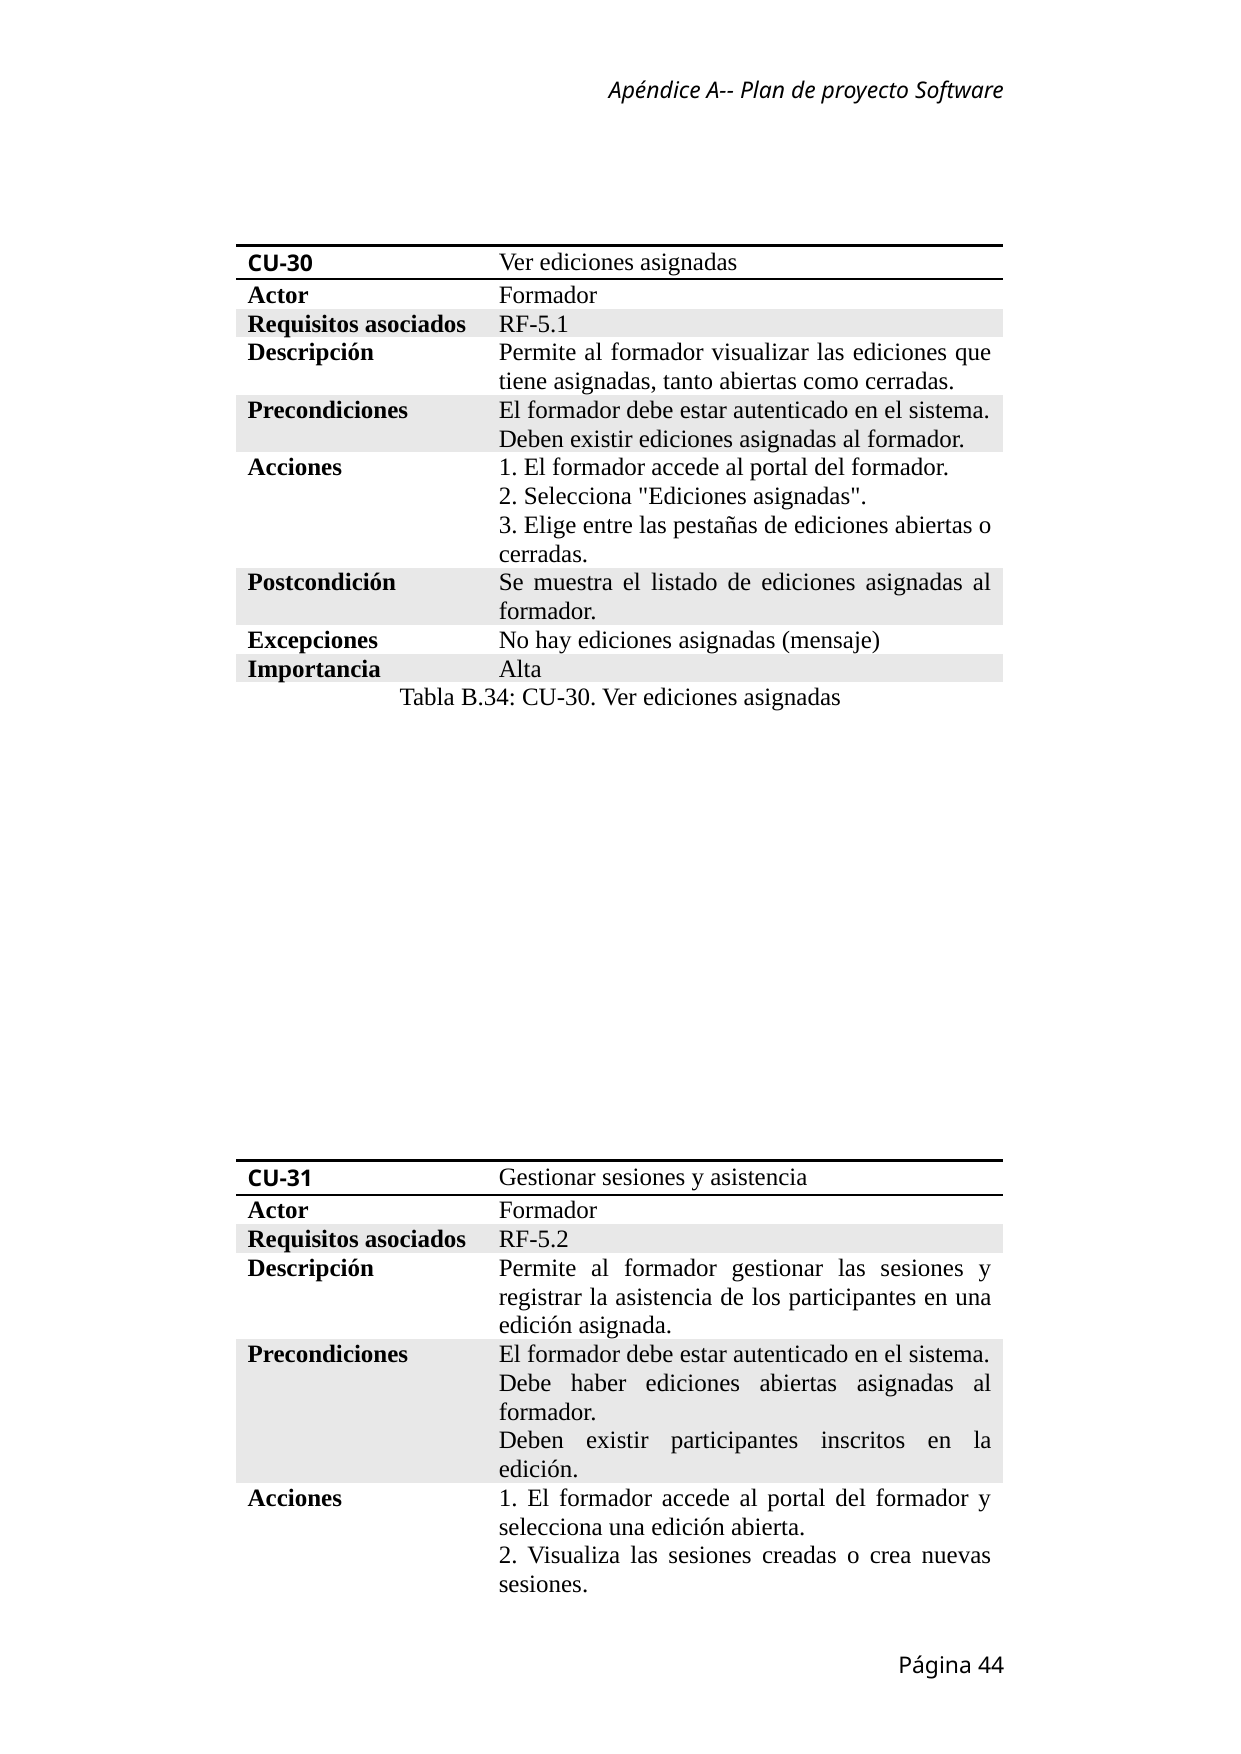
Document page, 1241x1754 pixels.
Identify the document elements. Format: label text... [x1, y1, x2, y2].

table_cell No hay ediciones asignadas (mensaje) [487, 625, 1003, 654]
table_cell Requisitos asociados [236, 1224, 487, 1253]
table_cell 1. El formador accede al portal del formador. 2. Selecciona "Ediciones asignadas". 3. Elige entre las pestañas de ediciones abiertas o cerradas. [487, 453, 1003, 567]
table_cell Descripción [236, 338, 487, 395]
table_cell Acciones [236, 1483, 487, 1598]
table_cell Permite al formador gestionar las sesiones y registrar la asistencia de los participantes en una edición asignada. [487, 1253, 1003, 1339]
table_cell Actor [236, 280, 487, 309]
table_cell Se muestra el listado de ediciones asignadas al formador. [487, 568, 1003, 625]
table_cell El formador debe estar autenticado en el sistema. Deben existir ediciones asignadas al formador. [487, 395, 1003, 452]
table_header Gestionar sesiones y asistencia [487, 1162, 1003, 1193]
table_cell Precondiciones [236, 1339, 487, 1483]
table_cell Acciones [236, 453, 487, 567]
table_header CU-31 [236, 1162, 487, 1193]
table_cell Alta [487, 654, 1003, 682]
table_cell Formador [487, 280, 1003, 309]
table_cell Precondiciones [236, 395, 487, 452]
table_cell Postcondición [236, 568, 487, 625]
table_cell El formador debe estar autenticado en el sistema. Debe haber ediciones abiertas asignadas al formador. Deben existir participantes inscritos en la edición. [487, 1339, 1003, 1483]
table_cell RF-5.2 [487, 1224, 1003, 1253]
table_cell Requisitos asociados [236, 309, 487, 337]
table_cell Importancia [236, 654, 487, 682]
table_cell Actor [236, 1196, 487, 1224]
table_cell RF-5.1 [487, 309, 1003, 337]
table_header CU-30 [236, 247, 487, 278]
table_cell Descripción [236, 1253, 487, 1339]
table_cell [487, 1483, 1003, 1598]
table_cell Excepciones [236, 625, 487, 654]
table_cell Permite al formador visualizar las ediciones que tiene asignadas, tanto abiertas como cerradas. [487, 338, 1003, 395]
table_cell Formador [487, 1196, 1003, 1224]
table_header Ver ediciones asignadas [487, 247, 1003, 278]
